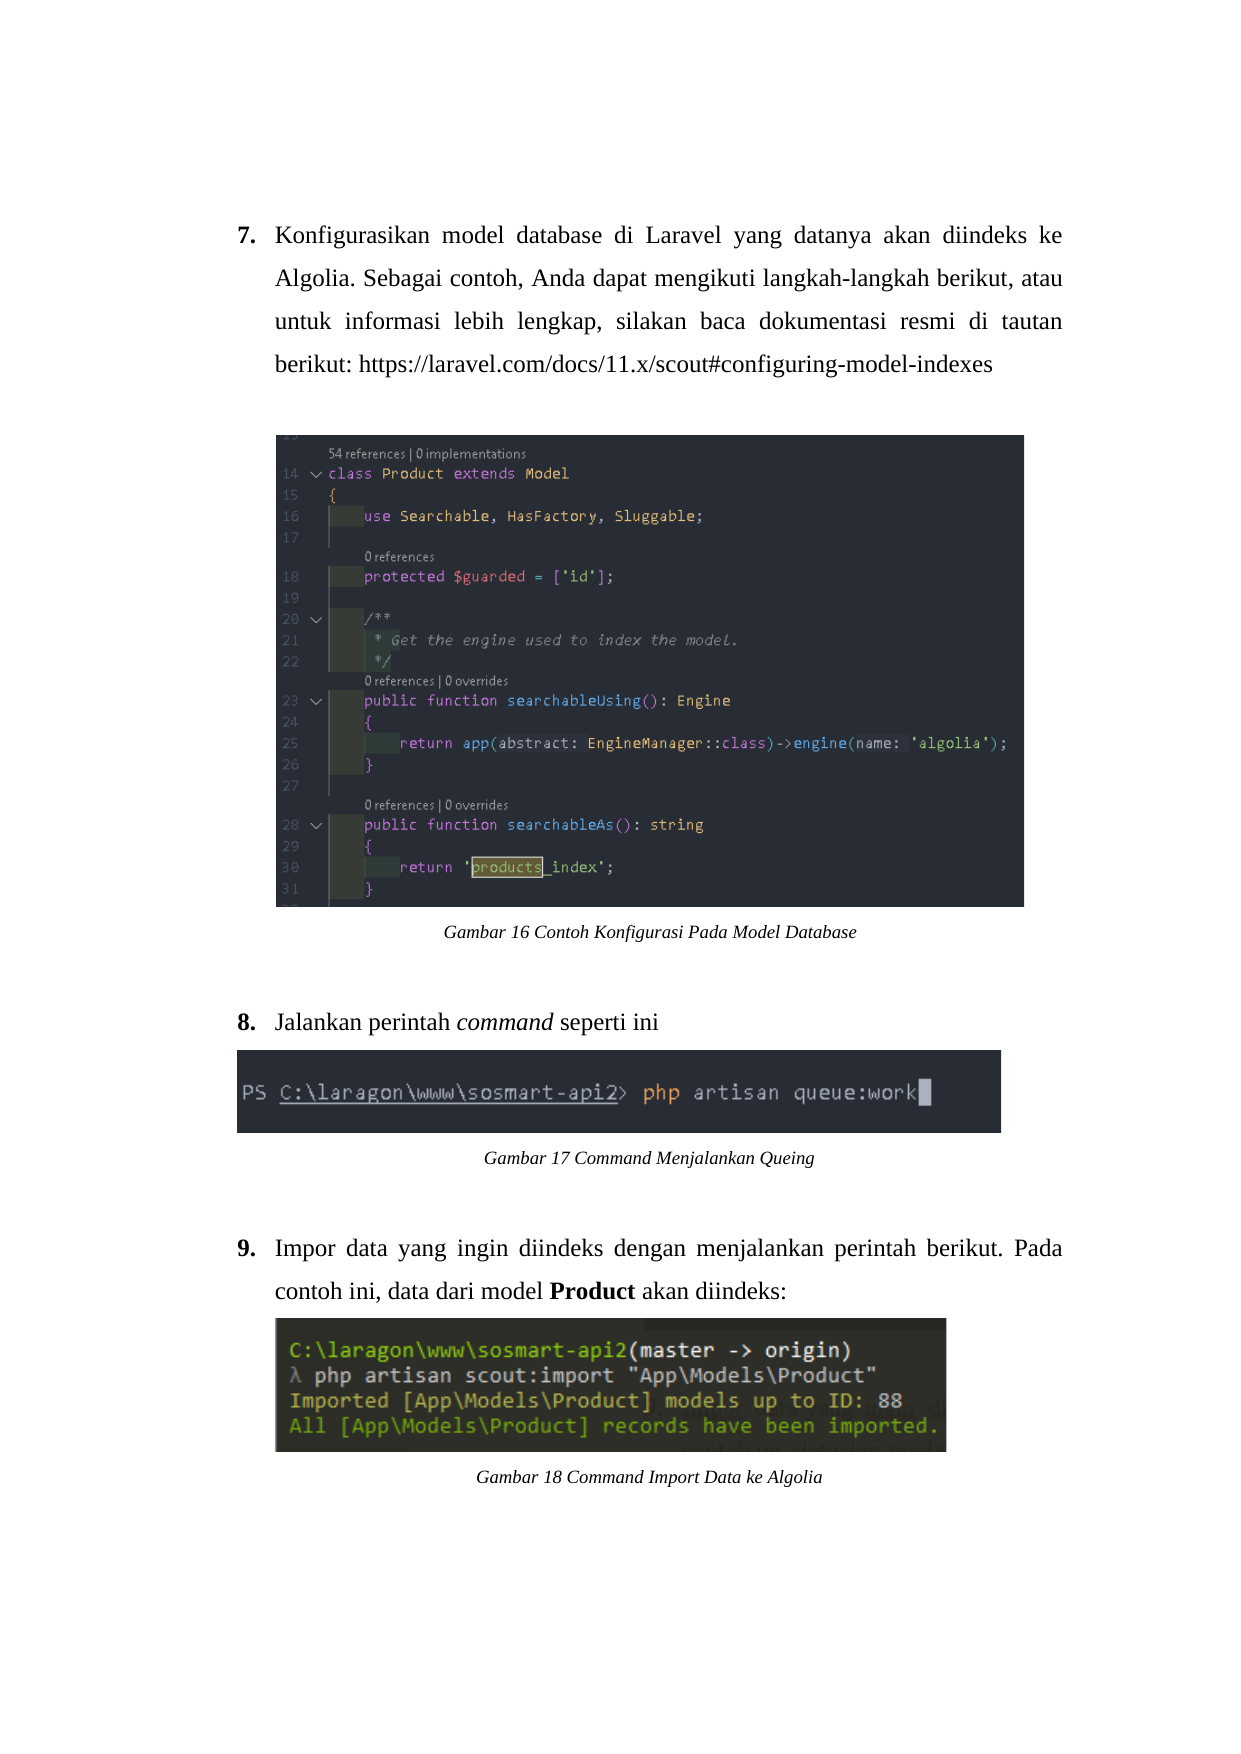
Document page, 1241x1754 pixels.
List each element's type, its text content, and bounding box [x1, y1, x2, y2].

list Impor data yang ingin diindeks dengan menjalankan perintah berikut. Pada contoh ini, data dari model Product akan diindeks: [237, 1233, 1063, 1304]
list Konfigurasikan model database di Laravel yang datanya akan diindeks ke Algolia. Sebagai contoh, Anda dapat mengikuti langkah-langkah berikut, atau untuk informasi lebih lengkap, silakan baca dokumentasi resmi di tautan berikut: https://laravel.com/docs/11.x/scout#configuring-model-indexes [237, 220, 1063, 378]
text Gambar 17 Command Menjalankan Queing [237, 1147, 1063, 1169]
picture [276, 435, 1025, 907]
picture [274, 1318, 947, 1452]
text Gambar 16 Contoh Konfigurasi Pada Model Database [237, 921, 1063, 943]
picture [237, 1050, 1002, 1133]
text Gambar 18 Command Import Data ke Algolia [237, 1466, 1063, 1488]
list Jalankan perintah command seperti ini [237, 1007, 1063, 1036]
